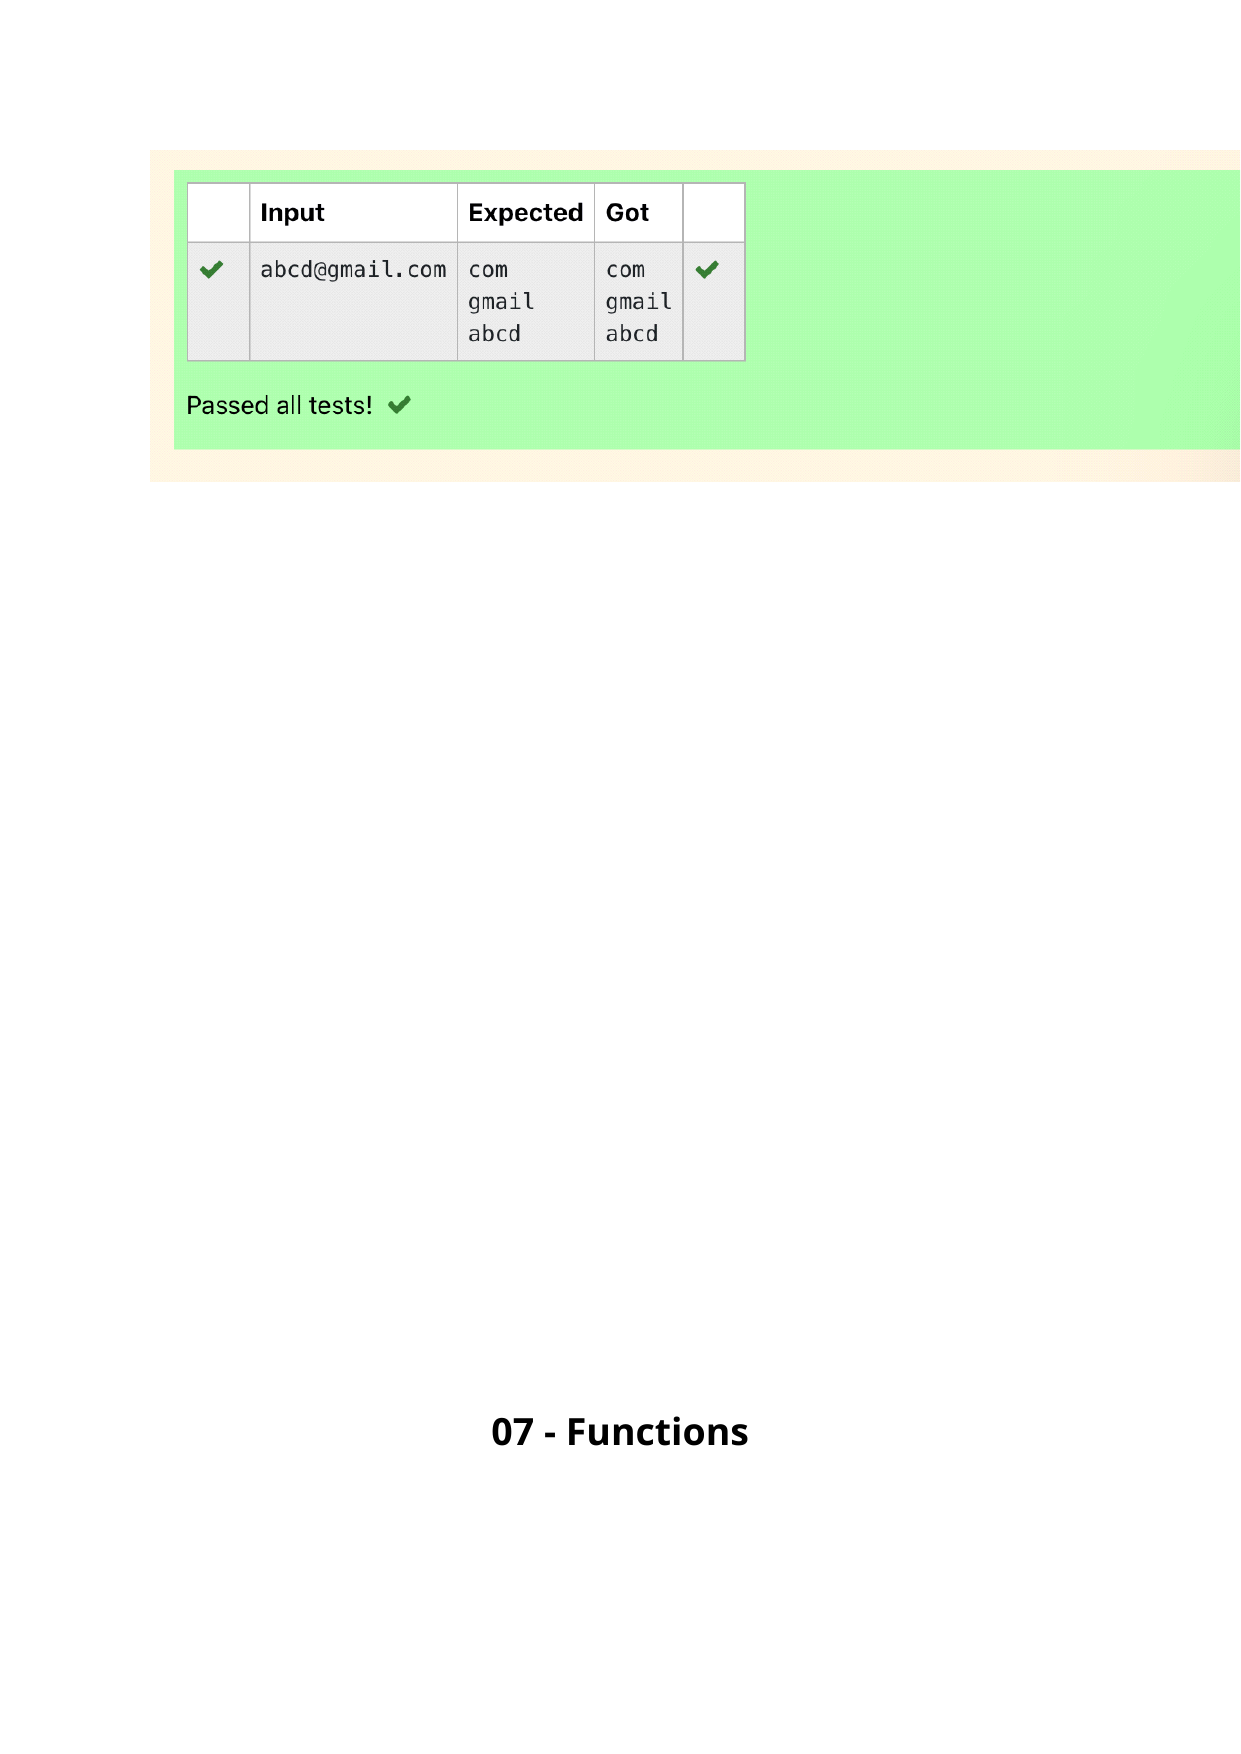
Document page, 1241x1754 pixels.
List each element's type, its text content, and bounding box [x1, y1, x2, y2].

text 07 - Functions [150, 1405, 1090, 1456]
picture [150, 150, 1241, 482]
